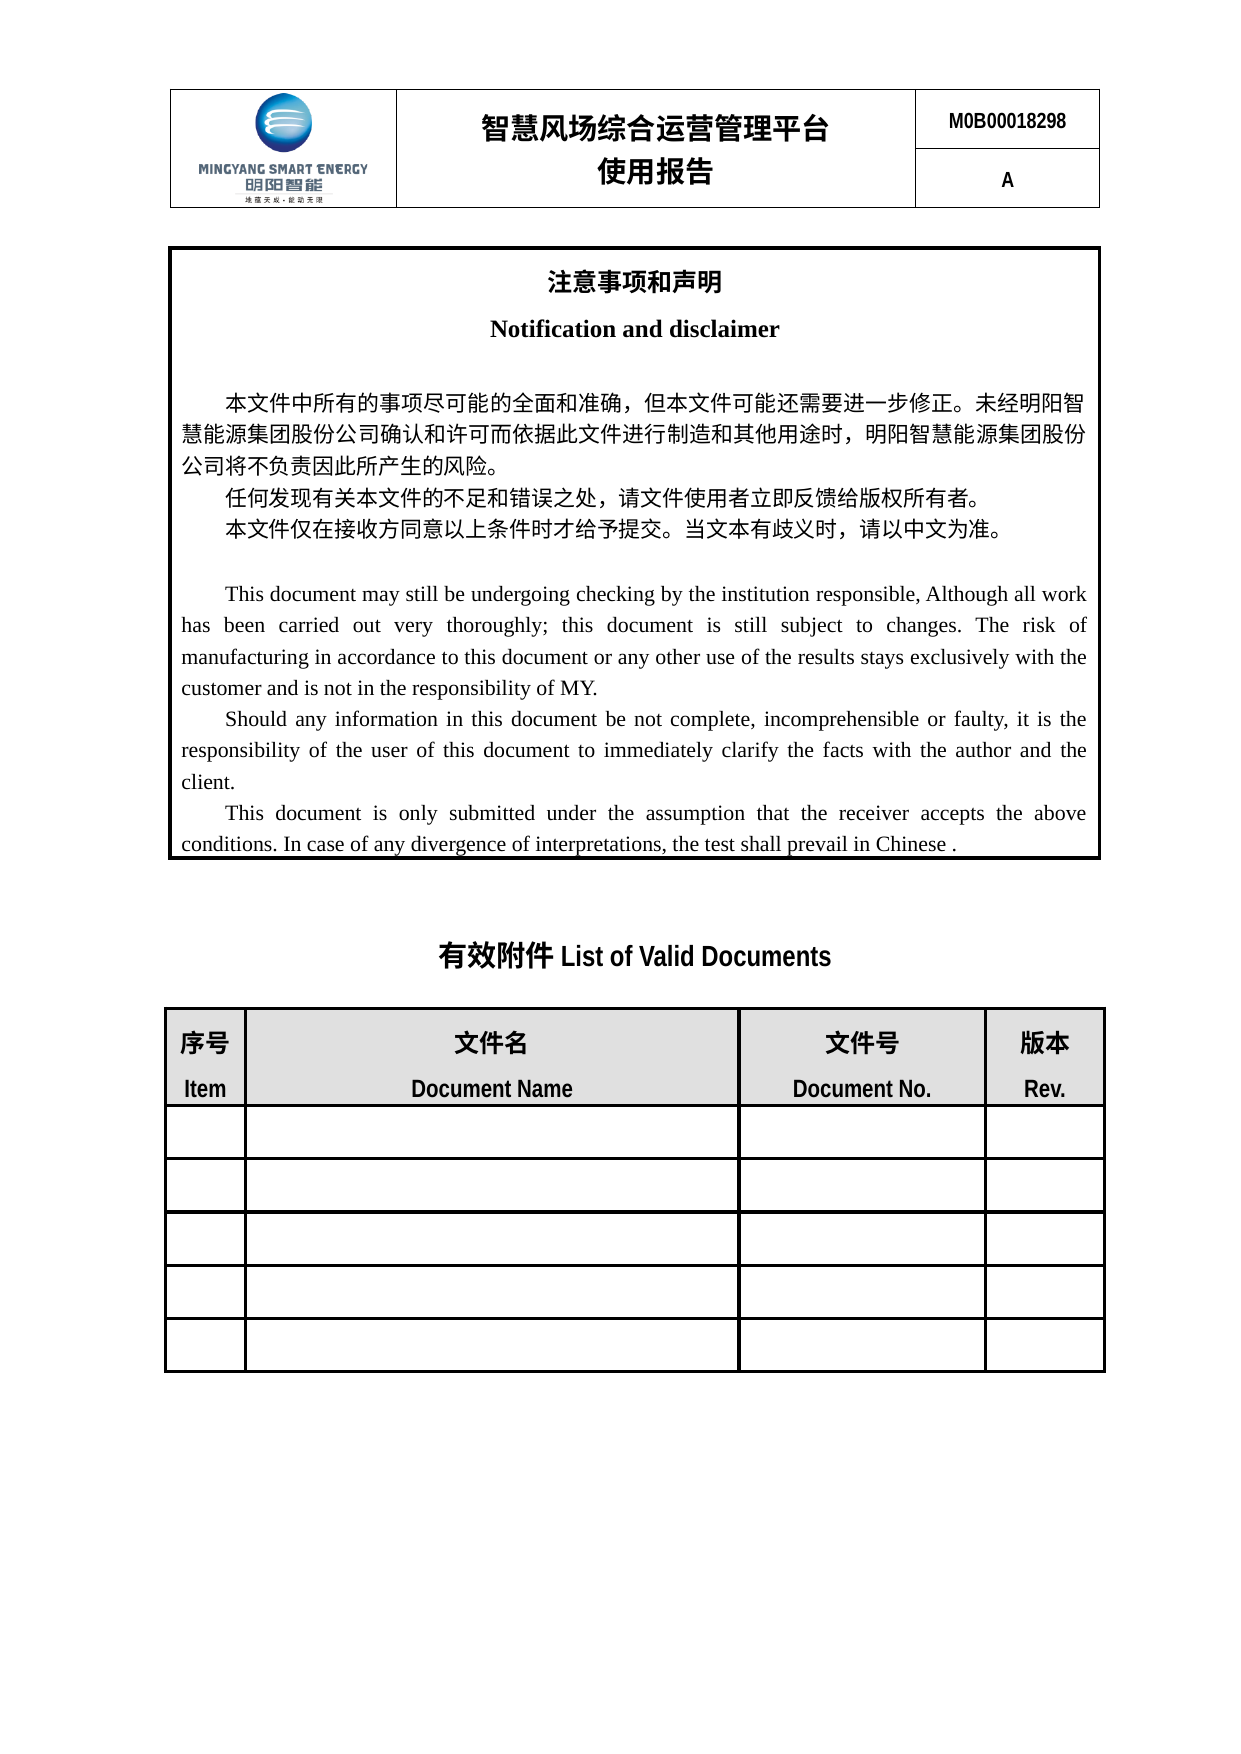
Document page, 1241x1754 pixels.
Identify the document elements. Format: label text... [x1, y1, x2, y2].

table_cell [987, 1214, 1103, 1263]
table_cell [247, 1107, 737, 1157]
table_header 文件名 Document Name [247, 1010, 737, 1104]
table_cell [167, 1107, 244, 1157]
table_cell [741, 1320, 984, 1370]
table_cell [167, 1214, 244, 1263]
table_cell [741, 1267, 984, 1317]
table_cell [247, 1320, 737, 1370]
table_header 注意事项和声明 Notification and disclaimer 本文件中所有的事项尽可能的全面和准确，但本文件可能还需要进一步修正。未经明阳智慧能源集团股份公司确认和许可而依据此文件进行制造和其他用途时，明阳智慧能源集团股份公司将不负责因此所产生的风险。 任何发现有关本文件的不足和错误之处，请文件使用者立即反馈给版权所有者。 本文件仅在接收方同意以上条件时才给予提交。当文本有歧义时，请以中文为准。 This document may still be undergoing checking by the institution responsible, Although all work has been carried out very thoroughly; this document is still subject to changes. The risk of manufacturing in accordance to this document or any other use of the results stays exclusively with the customer and is not in the responsibility of MY. Should any information in this document be not complete, incomprehensible or faulty, it is the responsibility of the user of this document to immediately clarify the facts with the author and the client. This document is only submitted under the assumption that the receiver accepts the above conditions. In case of any divergence of interpretations, the test shall prevail in Chinese . [172, 250, 1098, 856]
table_cell [987, 1107, 1103, 1157]
table_cell [167, 1160, 244, 1210]
table_cell [167, 1320, 244, 1370]
table_cell [247, 1267, 737, 1317]
table_cell [741, 1160, 984, 1210]
table_cell [741, 1107, 984, 1157]
picture [199, 93, 368, 203]
table_cell [741, 1214, 984, 1263]
table_header 序号 Item [167, 1010, 244, 1104]
table_cell [987, 1320, 1103, 1370]
table_cell [987, 1160, 1103, 1210]
table_cell [987, 1267, 1103, 1317]
table_cell [247, 1160, 737, 1210]
text 有效附件List of Valid Documents [148, 922, 1122, 985]
table_cell [167, 1267, 244, 1317]
table_cell [247, 1214, 737, 1263]
table_header 文件号 Document No. [741, 1010, 984, 1104]
table_header 版本 Rev. [987, 1010, 1103, 1104]
